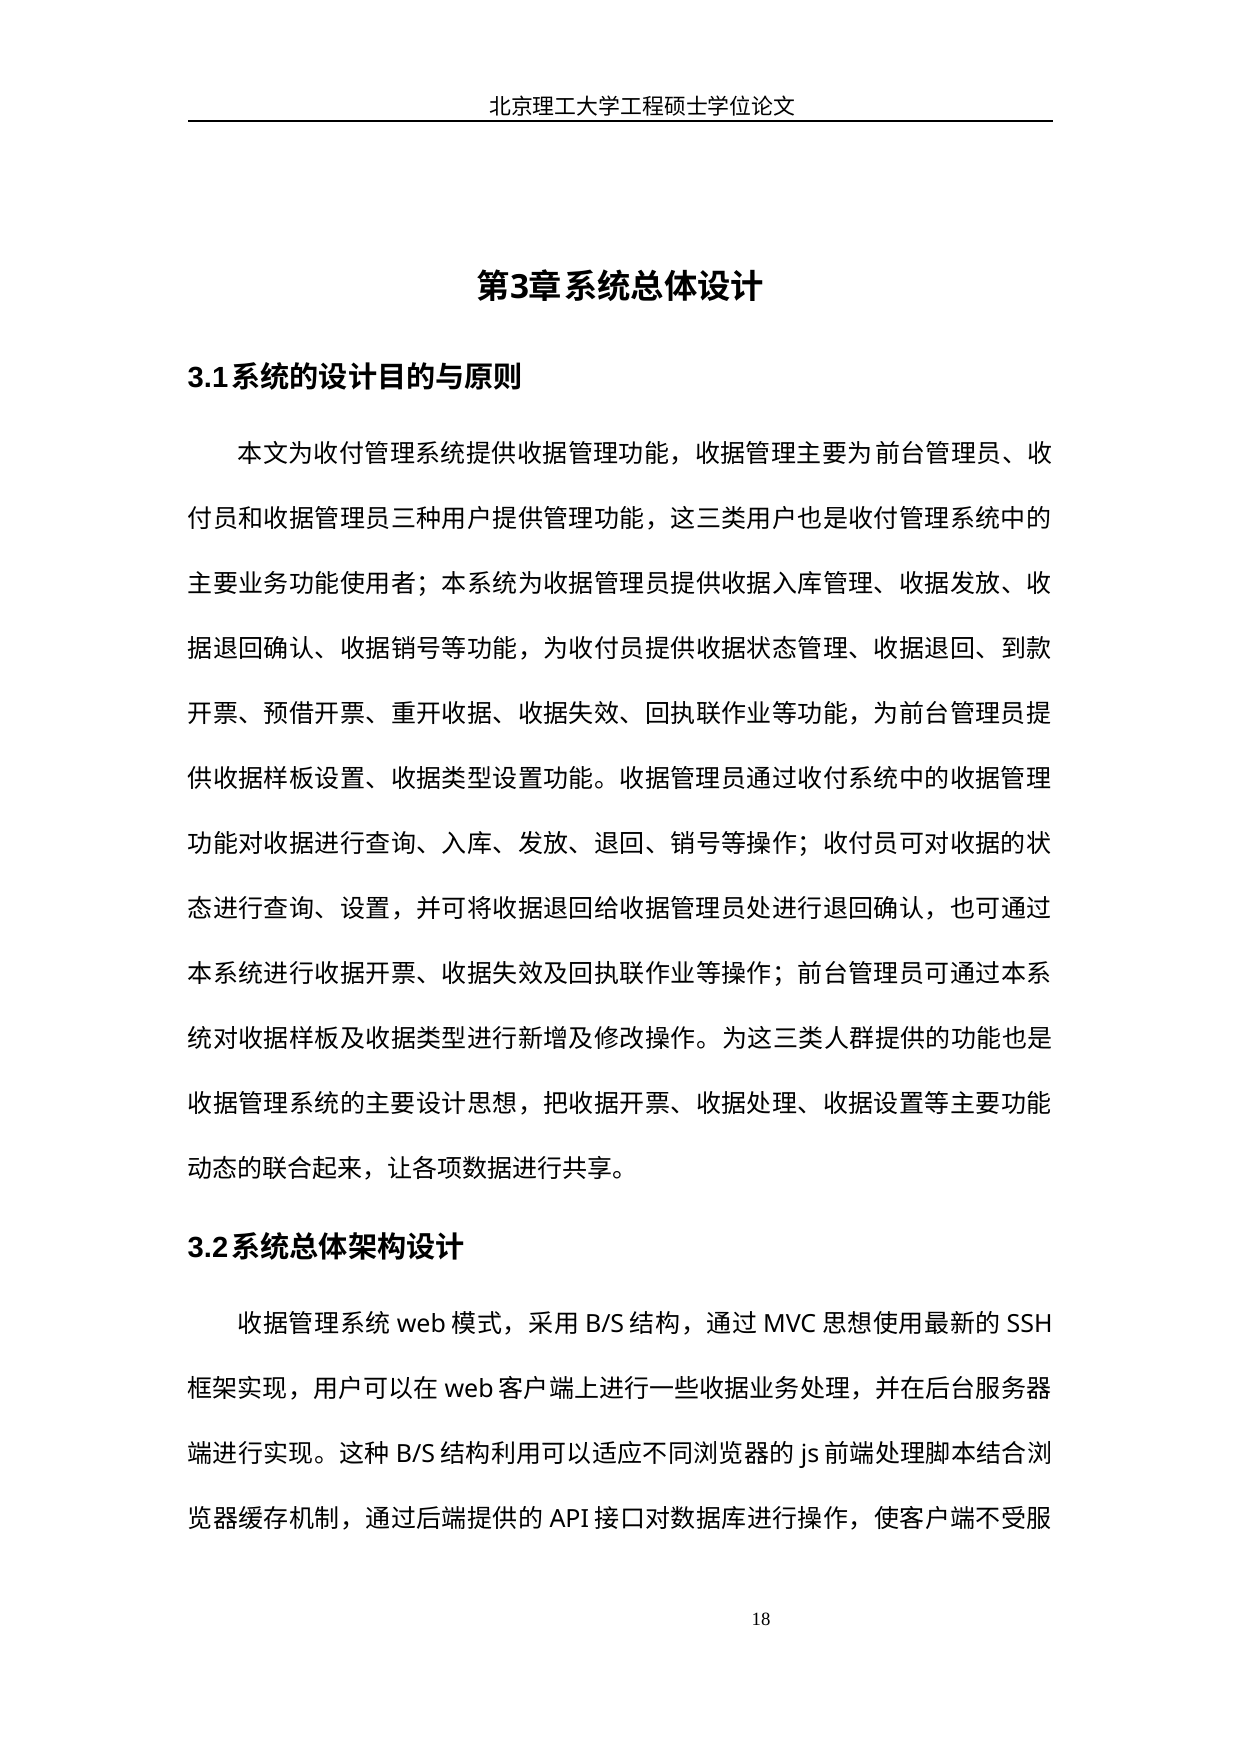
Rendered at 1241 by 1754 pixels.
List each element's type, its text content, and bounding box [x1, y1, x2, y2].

text 本文为收付管理系统提供收据管理功能，收据管理主要为前台管理员、收付员和收据管理员三种用户提供管理功能，这三类用户也是收付管理系统中的主要业务功能使用者；本系统为收据管理员提供收据入库管理、收据发放、收据退回确认、收据销号等功能，为收付员提供收据状态管理、收据退回、到款开票、预借开票、重开收据、收据失效、回执联作业等功能，为前台管理员提供收据样板设置、收据类型设置功能。收据管理员通过收付系统中的收据管理功能对收据进行查询、入库、发放、退回、销号等操作；收付员可对收据的状态进行查询、设置，并可将收据退回给收据管理员处进行退回确认，也可通过本系统进行收据开票、收据失效及回执联作业等操作；前台管理员可通过本系统对收据样板及收据类型进行新增及修改操作。为这三类人群提供的功能也是收据管理系统的主要设计思想，把收据开票、收据处理、收据设置等主要功能动态的联合起来，让各项数据进行共享。 [187, 419, 1053, 1199]
subtitle 系统总体设计 [187, 252, 1053, 317]
subtitle 系统的设计目的与原则 [187, 342, 1053, 407]
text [187, 1289, 1053, 1549]
subtitle 系统总体架构设计 [187, 1212, 1053, 1277]
